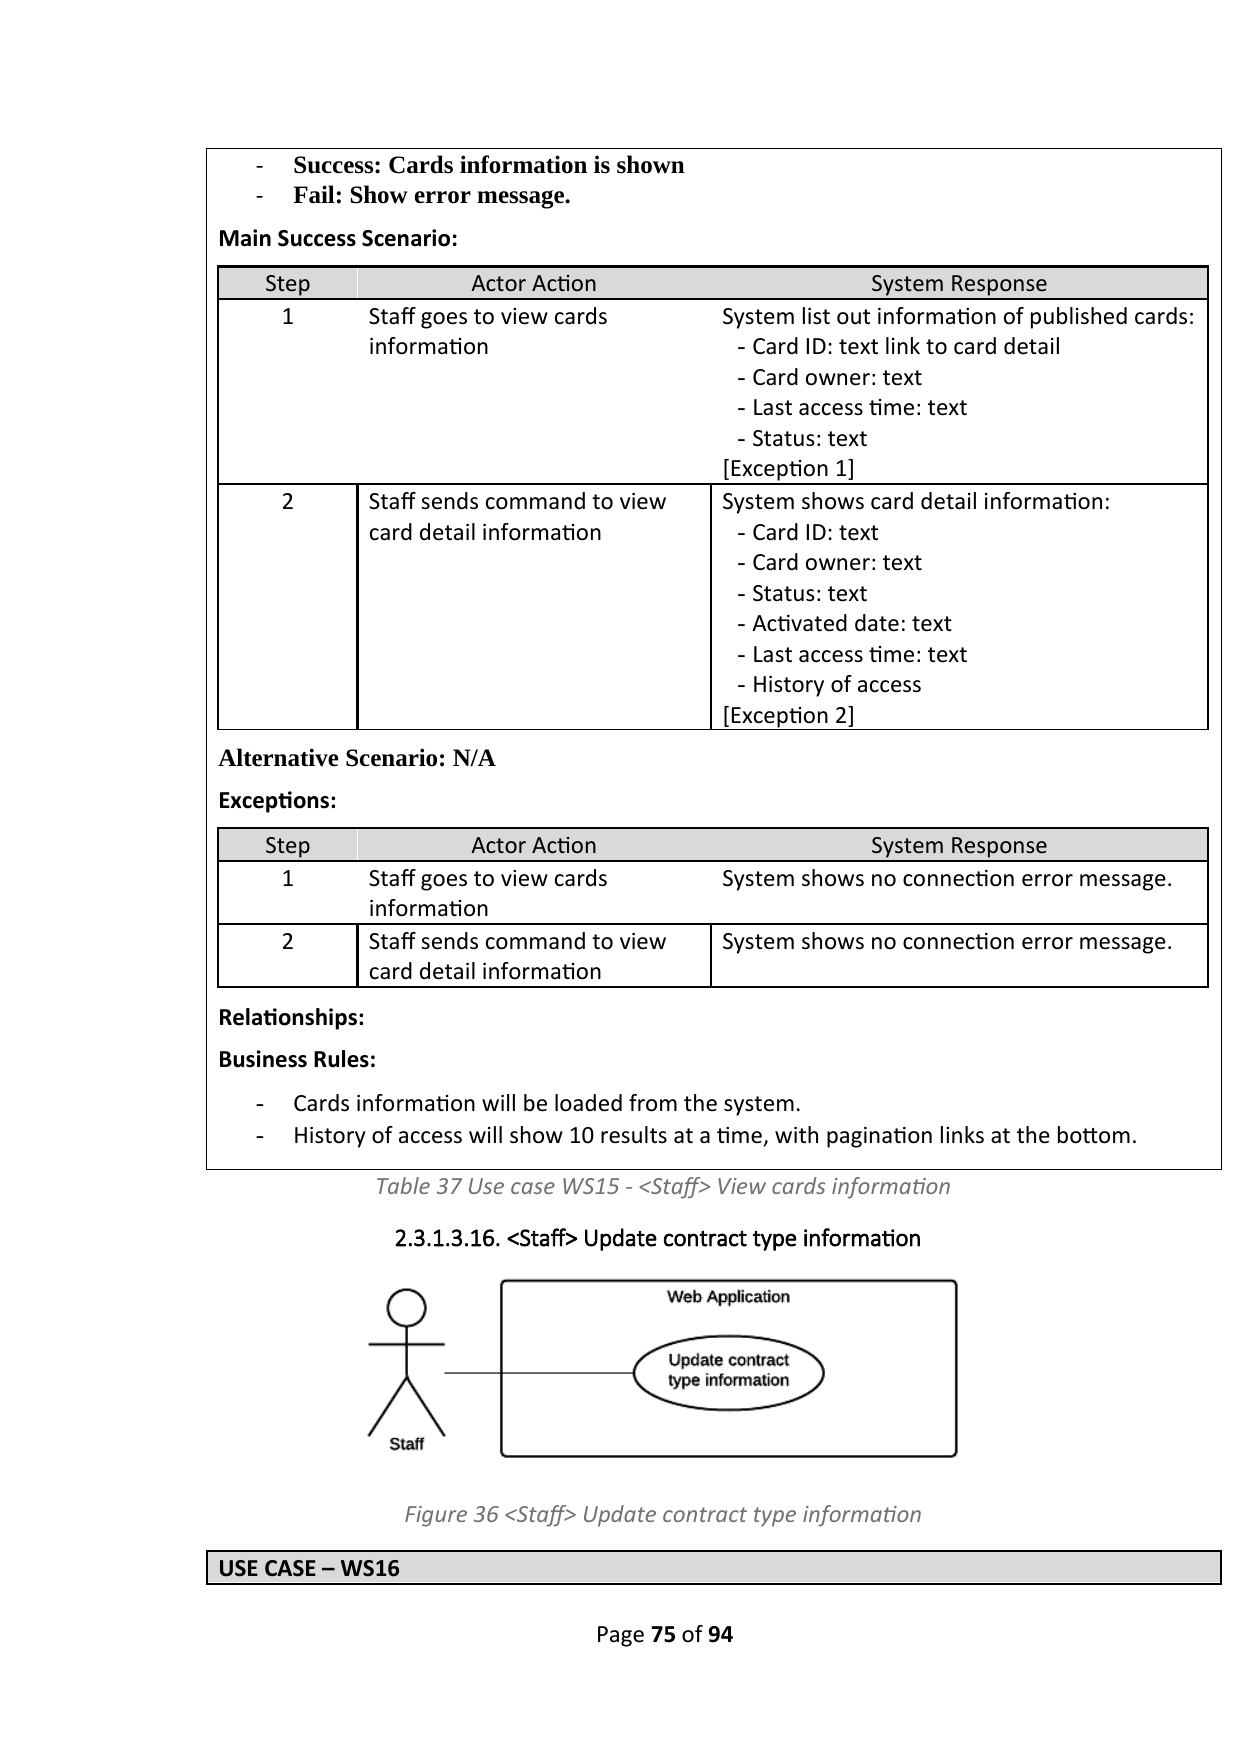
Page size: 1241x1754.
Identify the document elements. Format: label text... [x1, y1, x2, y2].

table_header USE CASE – WS16 [208, 1552, 1220, 1582]
subtitle <Staff> Update contract type information [394, 1221, 1122, 1252]
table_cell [207, 149, 1221, 1169]
picture [341, 1254, 988, 1480]
